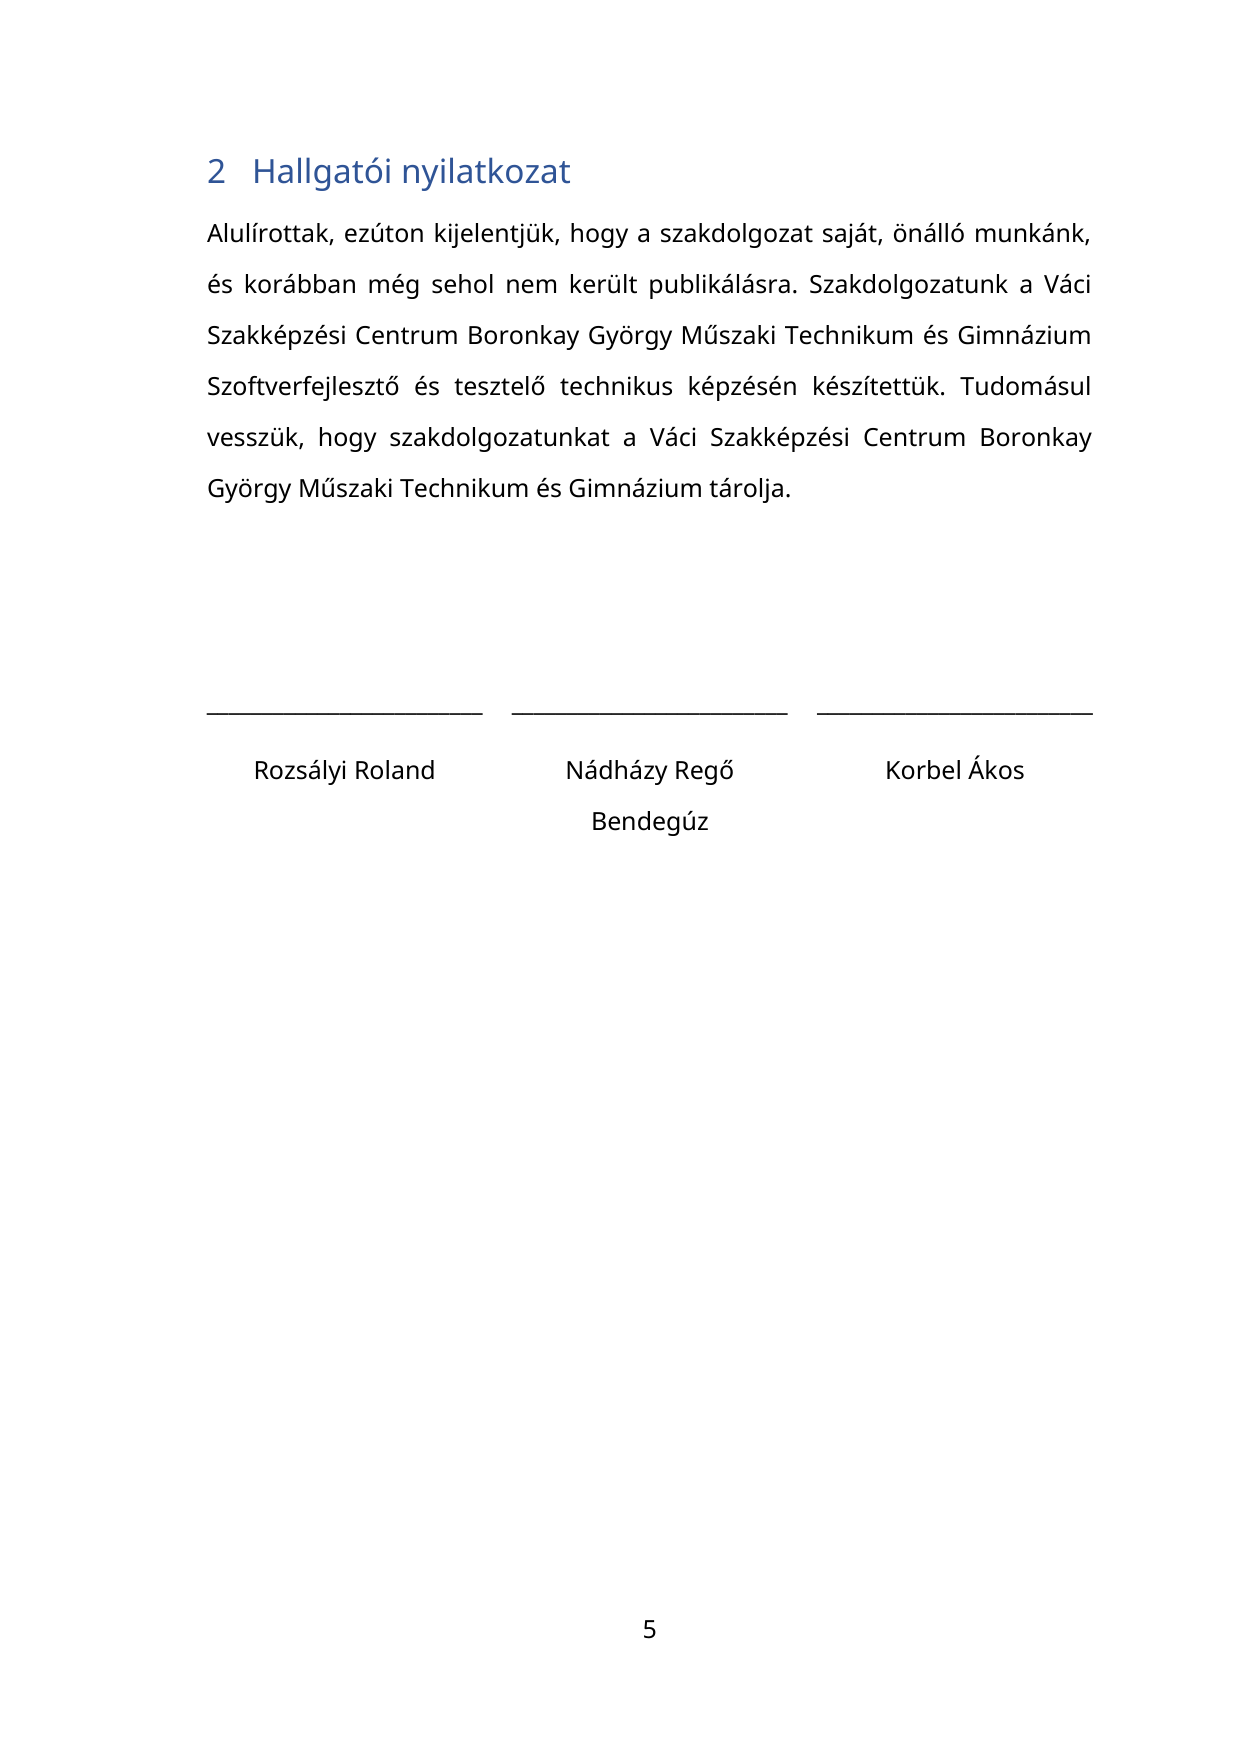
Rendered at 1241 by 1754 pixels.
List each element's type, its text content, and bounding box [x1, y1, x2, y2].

text Rozsályi Roland [207, 752, 482, 786]
text Korbel Ákos [817, 752, 1092, 786]
subtitle Hallgatói nyilatkozat [207, 148, 1092, 193]
text Nádházy Regő Bendegúz [512, 752, 787, 837]
text Alulírottak, ezúton kijelentjük, hogy a szakdolgozat saját, önálló munkánk, és korábban még sehol nem került publikálásra. Szakdolgozatunk a Váci Szakképzési Centrum Boronkay György Műszaki Technikum és Gimnázium Szoftverfejlesztő és tesztelő technikus képzésén készítettük. Tudomásul vesszük, hogy szakdolgozatunkat a Váci Szakképzési Centrum Boronkay György Műszaki Technikum és Gimnázium tárolja. [207, 216, 1092, 505]
